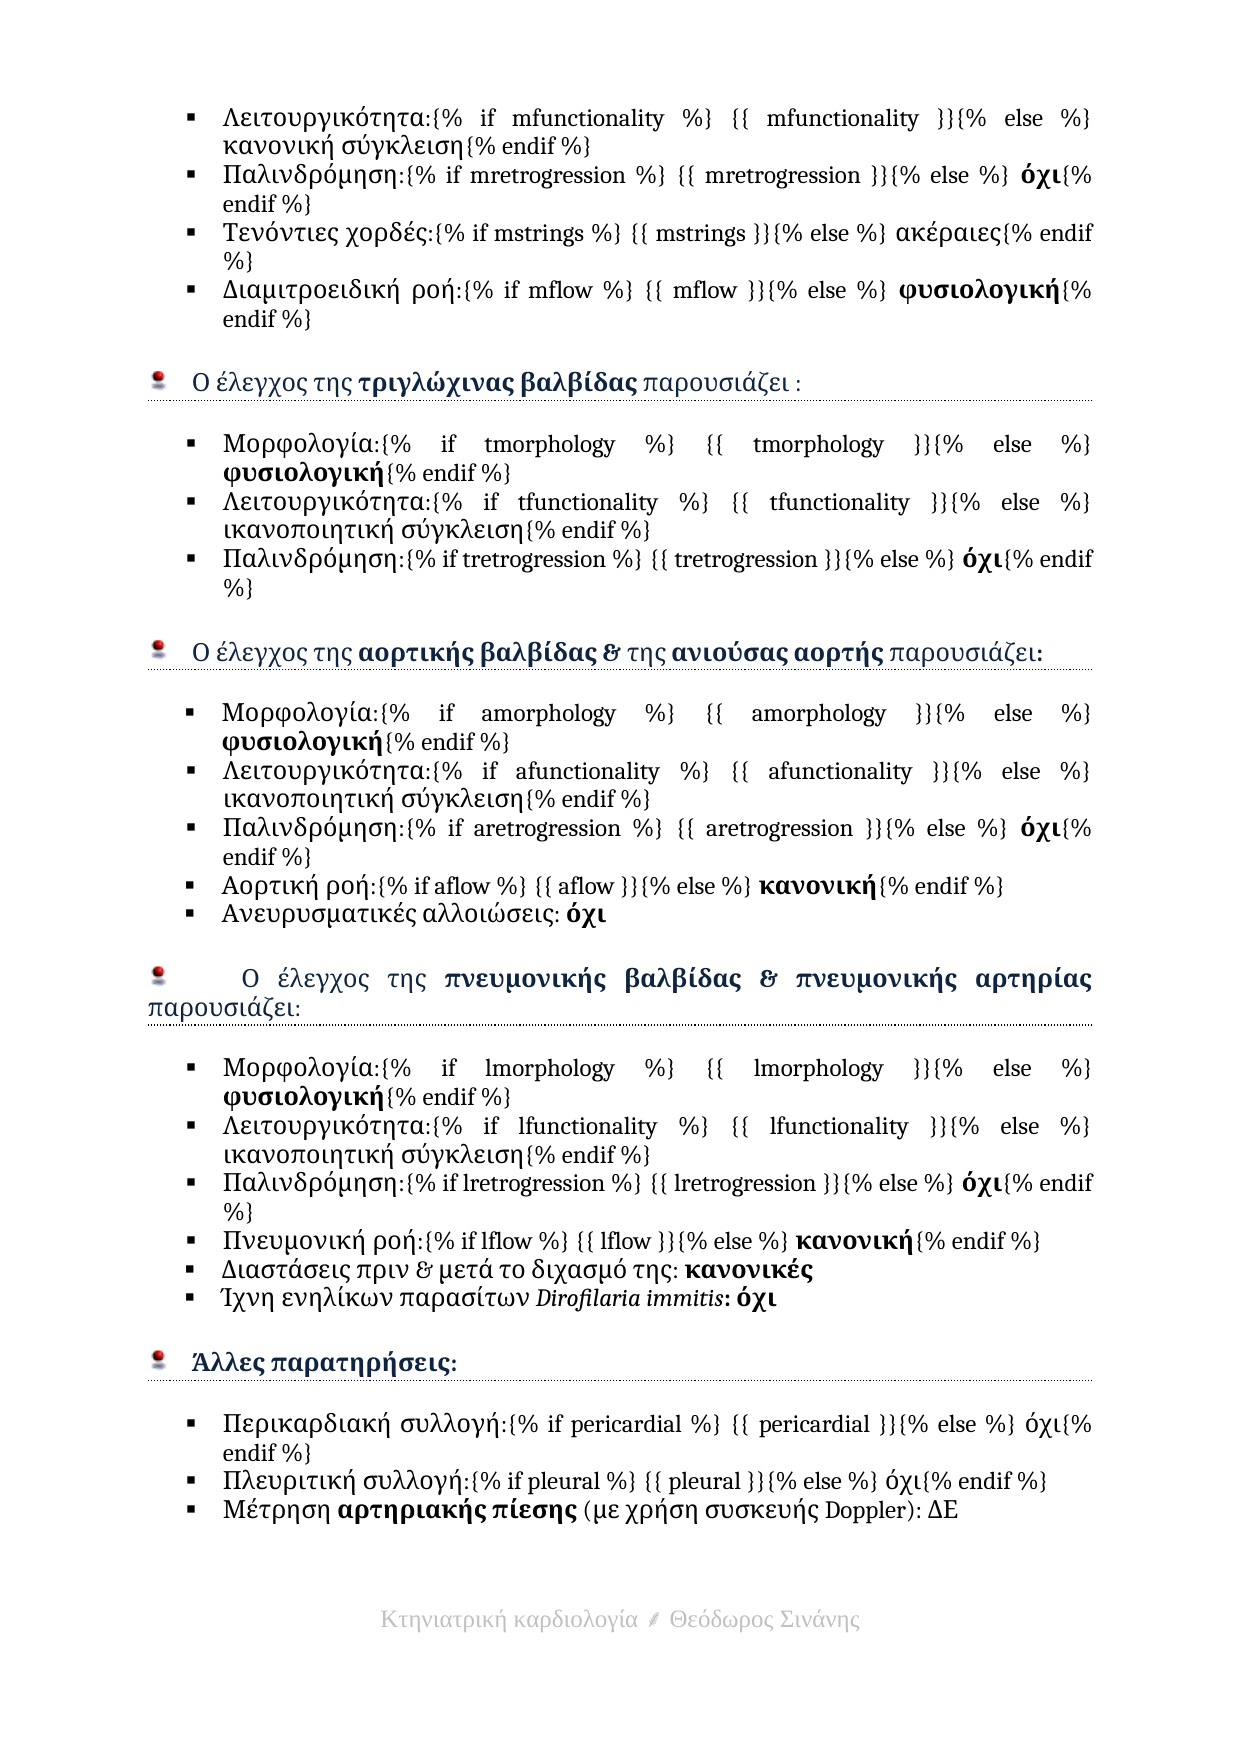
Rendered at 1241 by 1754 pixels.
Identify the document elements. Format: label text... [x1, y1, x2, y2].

list Μορφολογία:{% if tmorphology %} {{ tmorphology }}{% else %} φυσιολογική{% endif %} [185, 430, 1092, 487]
text Ο έλεγχος της τριγλώχινας βαλβίδας παρουσιάζει : [148, 362, 1092, 401]
list Λειτουργικότητα:{% if lfunctionality %} {{ lfunctionality }}{% else %} ικανοποιητική σύγκλειση{% endif %} [185, 1112, 1092, 1169]
list Παλινδρόμηση:{% if lretrogression %} {{ lretrogression }}{% else %} όχι{% endif %} [185, 1169, 1092, 1227]
list Λειτουργικότητα:{% if afunctionality %} {{ afunctionality }}{% else %} ικανοποιητική σύγκλειση{% endif %} [185, 757, 1092, 814]
list Πνευμονική ροή:{% if lflow %} {{ lflow }}{% else %} κανονική{% endif %} [185, 1227, 1092, 1256]
list Μορφολογία:{% if lmorphology %} {{ lmorphology }}{% else %} φυσιολογική{% endif %} [185, 1054, 1092, 1112]
list Διαμιτροειδική ροή:{% if mflow %} {{ mflow }}{% else %} φυσιολογική{% endif %} [185, 276, 1092, 333]
list Παλινδρόμηση:{% if mretrogression %} {{ mretrogression }}{% else %} όχι{% endif %} [185, 161, 1092, 218]
list Τενόντιες χορδές:{% if mstrings %} {{ mstrings }}{% else %} ακέραιες{% endif %} [185, 218, 1092, 276]
list Ίχνη ενηλίκων παρασίτων Dirofilaria immitis: όχι [184, 1284, 1092, 1313]
list Αορτική ροή:{% if aflow %} {{ aflow }}{% else %} κανονική{% endif %} [184, 872, 1092, 900]
list Παλινδρόμηση:{% if aretrogression %} {{ aretrogression }}{% else %} όχι{% endif %} [185, 814, 1092, 872]
picture [147, 631, 170, 661]
list Ανευρυσματικές αλλοιώσεις: όχι [184, 900, 1092, 929]
list Παλινδρόμηση:{% if tretrogression %} {{ tretrogression }}{% else %} όχι{% endif %} [185, 545, 1092, 602]
text Ο έλεγχος της αορτικής βαλβίδας & της ανιούσας αορτής παρουσιάζει: [148, 631, 1092, 670]
picture [147, 1341, 170, 1372]
picture [147, 957, 170, 988]
text Άλλες παρατηρήσεις: [148, 1342, 1092, 1381]
list Λειτουργικότητα:{% if tfunctionality %} {{ tfunctionality }}{% else %} ικανοποιητική σύγκλειση{% endif %} [185, 487, 1092, 545]
list Μορφολογία:{% if amorphology %} {{ amorphology }}{% else %} φυσιολογική{% endif %} [184, 699, 1092, 757]
list Μέτρηση αρτηριακής πίεσης (με χρήση συσκευής Doppler): ΔΕ [185, 1496, 1092, 1525]
list Διαστάσεις πριν & μετά το διχασμό της: κανονικές [184, 1256, 1092, 1284]
list Περικαρδιακή συλλογή:{% if pericardial %} {{ pericardial }}{% else %} όχι{% endif %} [185, 1410, 1092, 1467]
list Λειτουργικότητα:{% if mfunctionality %} {{ mfunctionality }}{% else %} κανονική σύγκλειση{% endif %} [185, 103, 1092, 161]
list Πλευριτική συλλογή:{% if pleural %} {{ pleural }}{% else %} όχι{% endif %} [185, 1467, 1092, 1496]
picture [147, 362, 170, 392]
text Ο έλεγχος της πνευμονικής βαλβίδας & πνευμονικής αρτηρίας παρουσιάζει: [148, 958, 1092, 1026]
